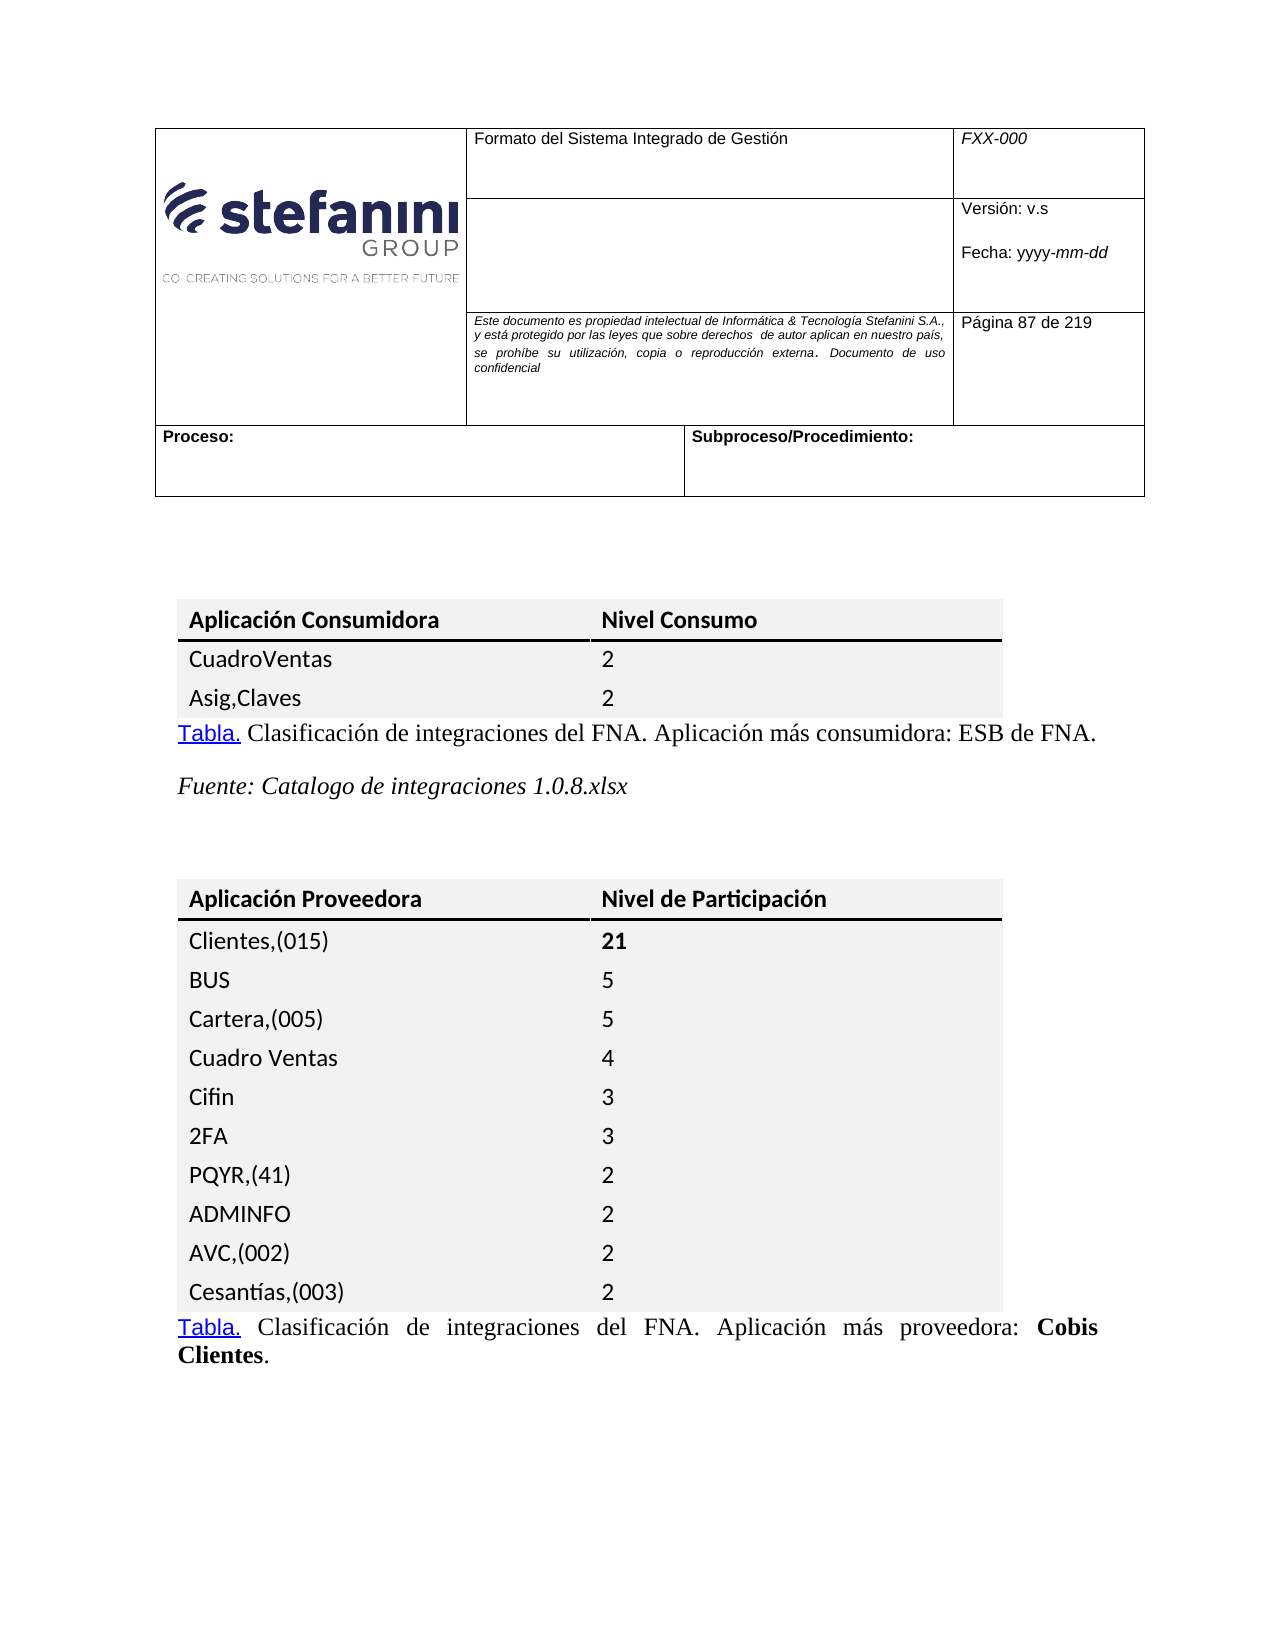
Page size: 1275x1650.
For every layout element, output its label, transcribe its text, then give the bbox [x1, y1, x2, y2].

table_cell Cifin [178, 1077, 590, 1115]
text Tabla. Clasificación de integraciones del FNA. Aplicación más proveedora: Cobis Clientes. [177, 1312, 1098, 1369]
table_cell Cartera,(005) [178, 999, 590, 1037]
table_cell 5 [591, 960, 1002, 998]
table_cell BUS [178, 960, 590, 998]
table_cell 2 [591, 642, 1002, 677]
table_cell 3 [591, 1077, 1002, 1115]
table_cell 4 [591, 1038, 1002, 1076]
table_cell Asig,Claves [178, 679, 590, 717]
table_header Nivel de Participación [591, 880, 1002, 918]
table_cell 2 [591, 1234, 1002, 1272]
table_header Aplicación Proveedora [178, 880, 590, 918]
table_cell 2 [591, 679, 1002, 717]
table_cell 2FA [178, 1116, 590, 1154]
text Tabla. Clasificación de integraciones del FNA. Aplicación más consumidora: ESB de FNA. [177, 718, 1098, 746]
table_cell 3 [591, 1116, 1002, 1154]
table_cell Cesantías,(003) [178, 1273, 590, 1311]
table_cell 2 [591, 1195, 1002, 1232]
table_cell Cuadro Ventas [178, 1038, 590, 1076]
table_header Nivel Consumo [591, 600, 1002, 638]
table_cell Clientes,(015) [178, 921, 590, 959]
table_header Aplicación Consumidora [178, 600, 590, 638]
table_cell 21 [591, 921, 1002, 959]
table_cell PQYR,(41) [178, 1155, 590, 1193]
table_cell CuadroVentas [178, 642, 590, 677]
picture [162, 182, 460, 286]
text Fuente: Catalogo de integraciones 1.0.8.xlsx [177, 771, 1098, 800]
table_cell AVC,(002) [178, 1234, 590, 1272]
table_cell 5 [591, 999, 1002, 1037]
table_cell ADMINFO [178, 1195, 590, 1232]
table_cell 2 [591, 1273, 1002, 1311]
table_cell 2 [591, 1155, 1002, 1193]
